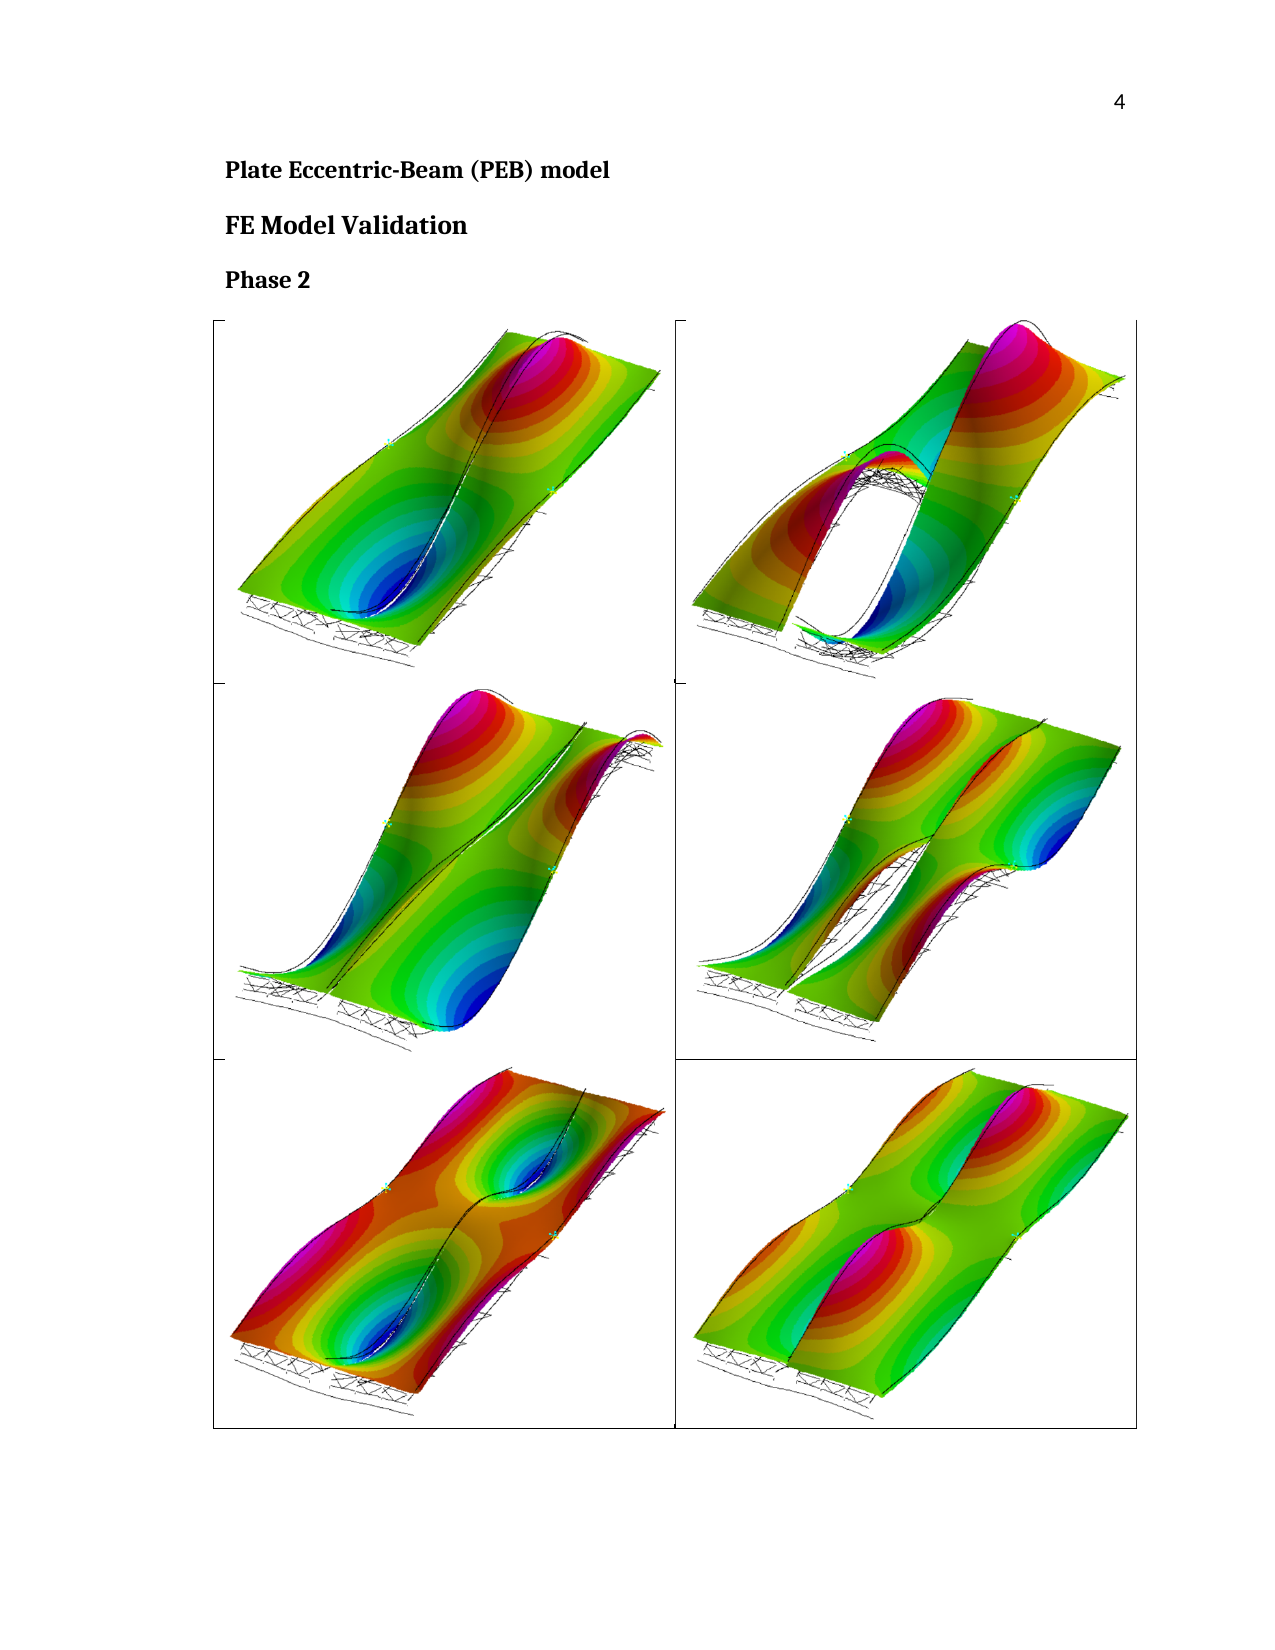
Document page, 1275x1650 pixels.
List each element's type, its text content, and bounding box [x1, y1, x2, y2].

table_cell [676, 684, 1136, 1059]
subtitle Phase 2 [225, 266, 1125, 295]
subtitle Plate Eccentric-Beam (PEB) model [225, 156, 1125, 185]
table_cell [214, 684, 225, 1059]
table_header [676, 321, 686, 683]
subtitle FE Model Validation [225, 210, 1125, 241]
picture [225, 320, 675, 679]
table_cell [214, 1060, 674, 1428]
picture [686, 320, 1137, 1050]
picture [686, 1060, 1137, 1428]
picture [225, 683, 675, 1424]
table_header [214, 321, 674, 683]
table_cell [676, 1060, 686, 1428]
